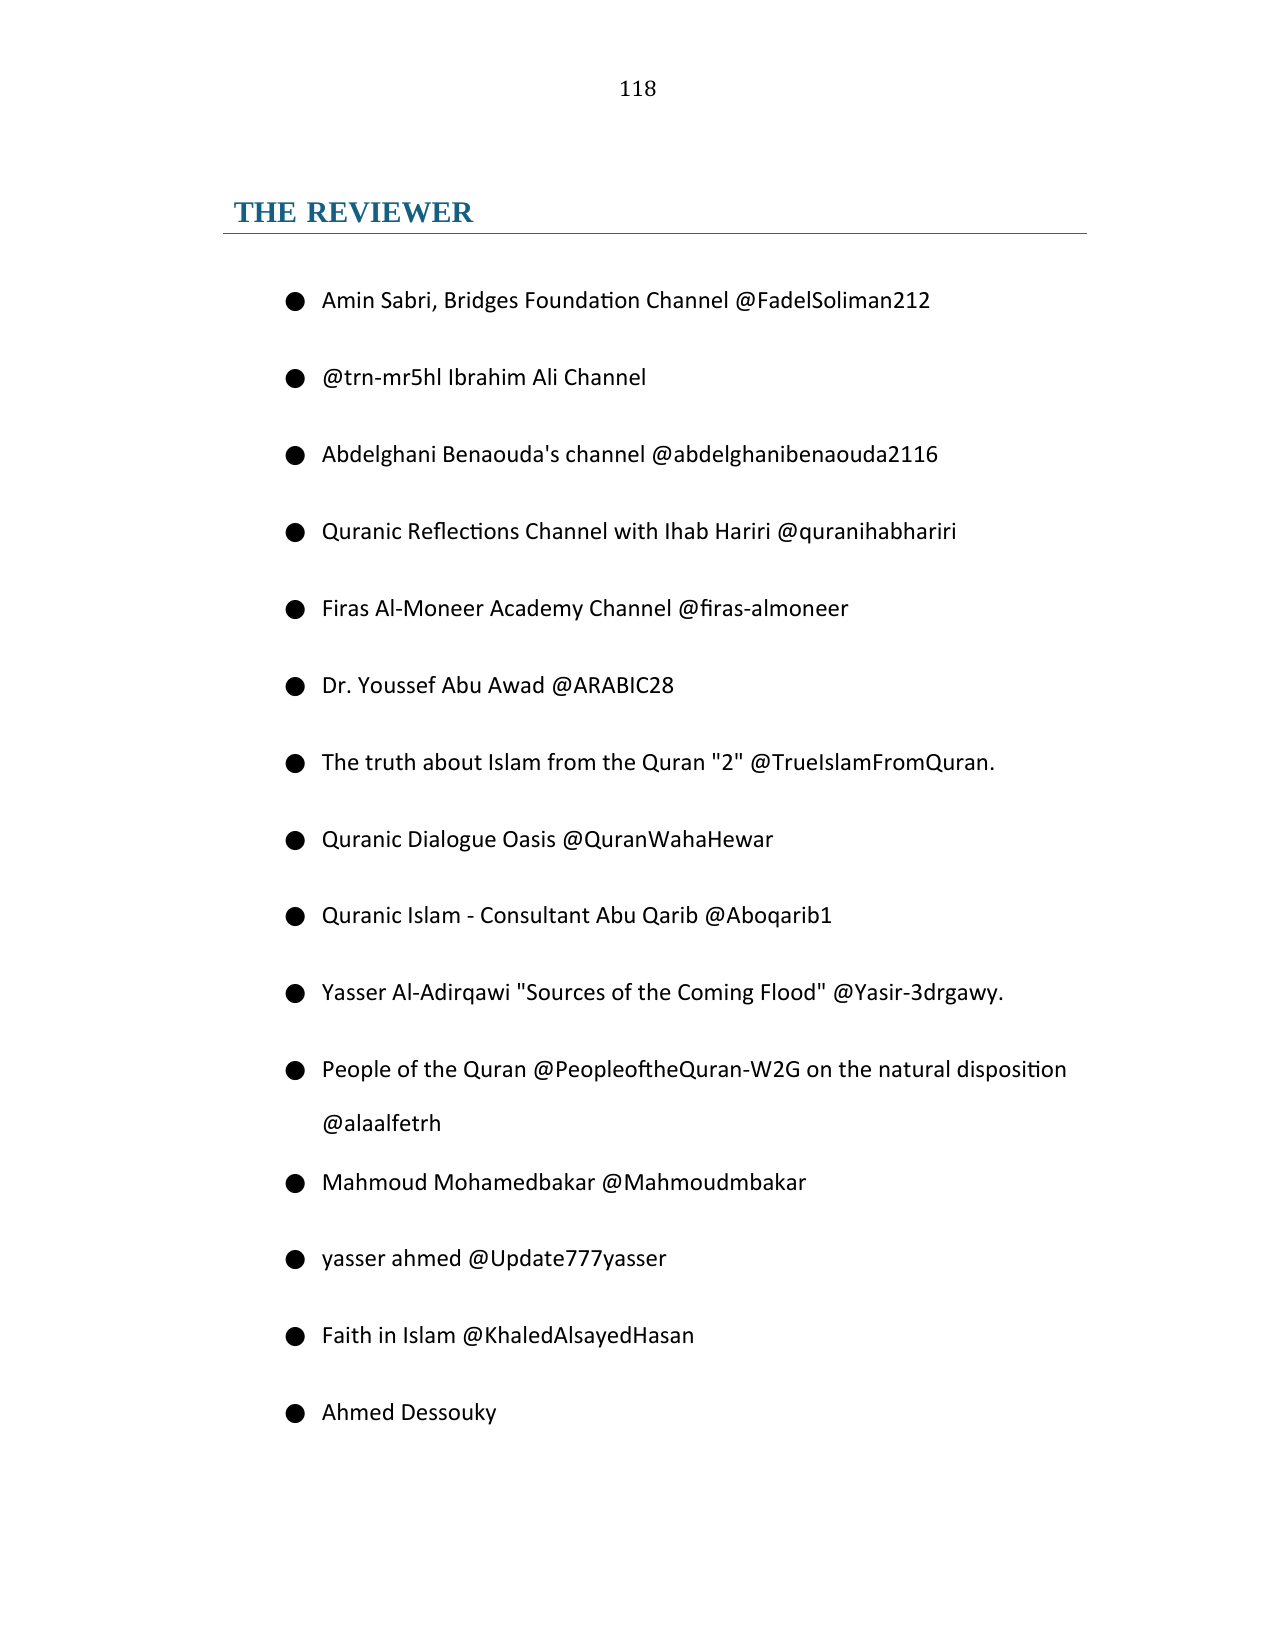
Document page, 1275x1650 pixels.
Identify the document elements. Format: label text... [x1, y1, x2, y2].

text the reviewer [223, 187, 1087, 233]
list Faith in Islam @KhaledAlsayedHasan [284, 1307, 1087, 1358]
list Quranic Reflections Channel with Ihab Hariri @quranihabhariri [284, 503, 1087, 554]
list yasser ahmed @Update777yasser [284, 1230, 1087, 1281]
list Ahmed Dessouky [284, 1383, 1087, 1435]
list Mahmoud Mohamedbakar @Mahmoudmbakar [284, 1153, 1087, 1204]
list Abdelghani Benaouda's channel @abdelghanibenaouda2116 [284, 426, 1087, 477]
list Quranic Dialogue Oasis @QuranWahaHewar [284, 810, 1087, 861]
list The truth about Islam from the Quran "2" @TrueIslamFromQuran. [284, 733, 1087, 784]
list Dr. Youssef Abu Awad @ARABIC28 [284, 656, 1087, 708]
list Amin Sabri, Bridges Foundation Channel @FadelSoliman212 [284, 272, 1087, 323]
list People of the Quran @PeopleoftheQuran-W2G on the natural disposition @alaalfetrh [284, 1041, 1087, 1138]
list @trn-mr5hl Ibrahim Ali Channel [284, 349, 1087, 400]
list Quranic Islam - Consultant Abu Qarib @Aboqarib1 [284, 887, 1087, 938]
list Firas Al-Moneer Academy Channel @firas-almoneer [284, 579, 1087, 631]
list Yasser Al-Adirqawi "Sources of the Coming Flood" @Yasir-3drgawy. [284, 964, 1087, 1015]
